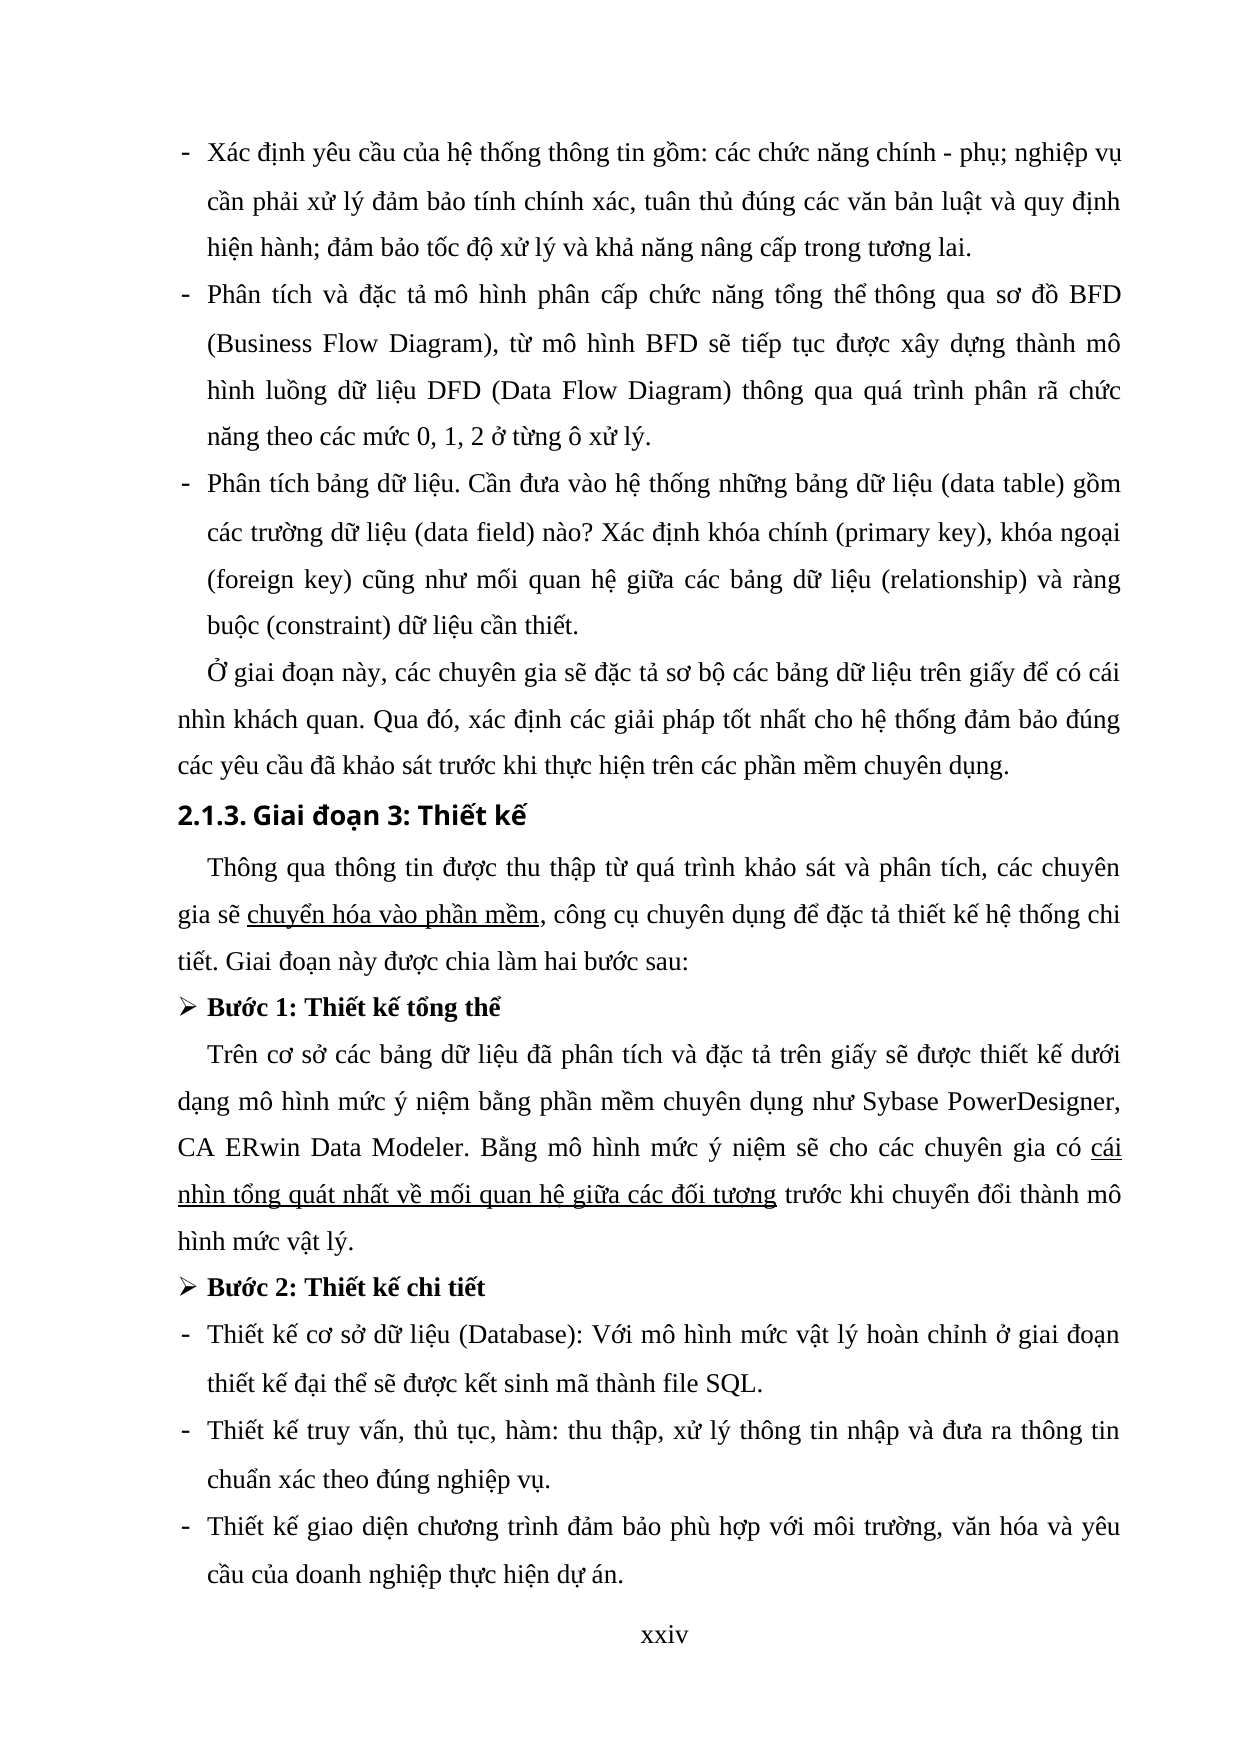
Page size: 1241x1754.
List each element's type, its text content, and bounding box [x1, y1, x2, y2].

list Thiết kế truy vấn, thủ tục, hàm: thu thập, xử lý thông tin nhập và đưa ra thông tin chuẩn xác theo đúng nghiệp vụ. [177, 1414, 1122, 1494]
subtitle Giai đoạn 3: Thiết kế [177, 796, 1122, 833]
text Thông qua thông tin được thu thập từ quá trình khảo sát và phân tích, các chuyên gia sẽ chuyển hóa vào phần mềm, công cụ chuyên dụng để đặc tả thiết kế hệ thống chi tiết. Giai đoạn này được chia làm hai bước sau: [177, 851, 1122, 976]
list Xác định yêu cầu của hệ thống thông tin gồm: các chức năng chính - phụ; nghiệp vụ cần phải xử lý đảm bảo tính chính xác, tuân thủ đúng các văn bản luật và quy định hiện hành; đảm bảo tốc độ xử lý và khả năng nâng cấp trong tương lai. [177, 136, 1122, 263]
list Thiết kế cơ sở dữ liệu (Database): Với mô hình mức vật lý hoàn chỉnh ở giai đoạn thiết kế đại thể sẽ được kết sinh mã thành file SQL. [177, 1318, 1122, 1398]
list Phân tích bảng dữ liệu. Cần đưa vào hệ thống những bảng dữ liệu (data table) gồm các trường dữ liệu (data field) nào? Xác định khóa chính (primary key), khóa ngoại (foreign key) cũng như mối quan hệ giữa các bảng dữ liệu (relationship) và ràng buộc (constraint) dữ liệu cần thiết. [177, 467, 1122, 641]
list Bước 2: Thiết kế chi tiết [177, 1272, 1122, 1303]
text Ở giai đoạn này, các chuyên gia sẽ đặc tả sơ bộ các bảng dữ liệu trên giấy để có cái nhìn khách quan. Qua đó, xác định các giải pháp tốt nhất cho hệ thống đảm bảo đúng các yêu cầu đã khảo sát trước khi thực hiện trên các phần mềm chuyên dụng. [177, 656, 1122, 781]
list Phân tích và đặc tả mô hình phân cấp chức năng tổng thể thông qua sơ đồ BFD (Business Flow Diagram), từ mô hình BFD sẽ tiếp tục được xây dựng thành mô hình luồng dữ liệu DFD (Data Flow Diagram) thông qua quá trình phân rã chức năng theo các mức 0, 1, 2 ở từng ô xử lý. [177, 278, 1122, 452]
text Trên cơ sở các bảng dữ liệu đã phân tích và đặc tả trên giấy sẽ được thiết kế dưới dạng mô hình mức ý niệm bằng phần mềm chuyên dụng như Sybase PowerDesigner, CA ERwin Data Modeler. Bằng mô hình mức ý niệm sẽ cho các chuyên gia có cái nhìn tổng quát nhất về mối quan hệ giữa các đối tượng trước khi chuyển đổi thành mô hình mức vật lý. [177, 1038, 1122, 1256]
list Bước 1: Thiết kế tổng thể [177, 991, 1122, 1023]
list Thiết kế giao diện chương trình đảm bảo phù hợp với môi trường, văn hóa và yêu cầu của doanh nghiệp thực hiện dự án. [177, 1510, 1122, 1590]
